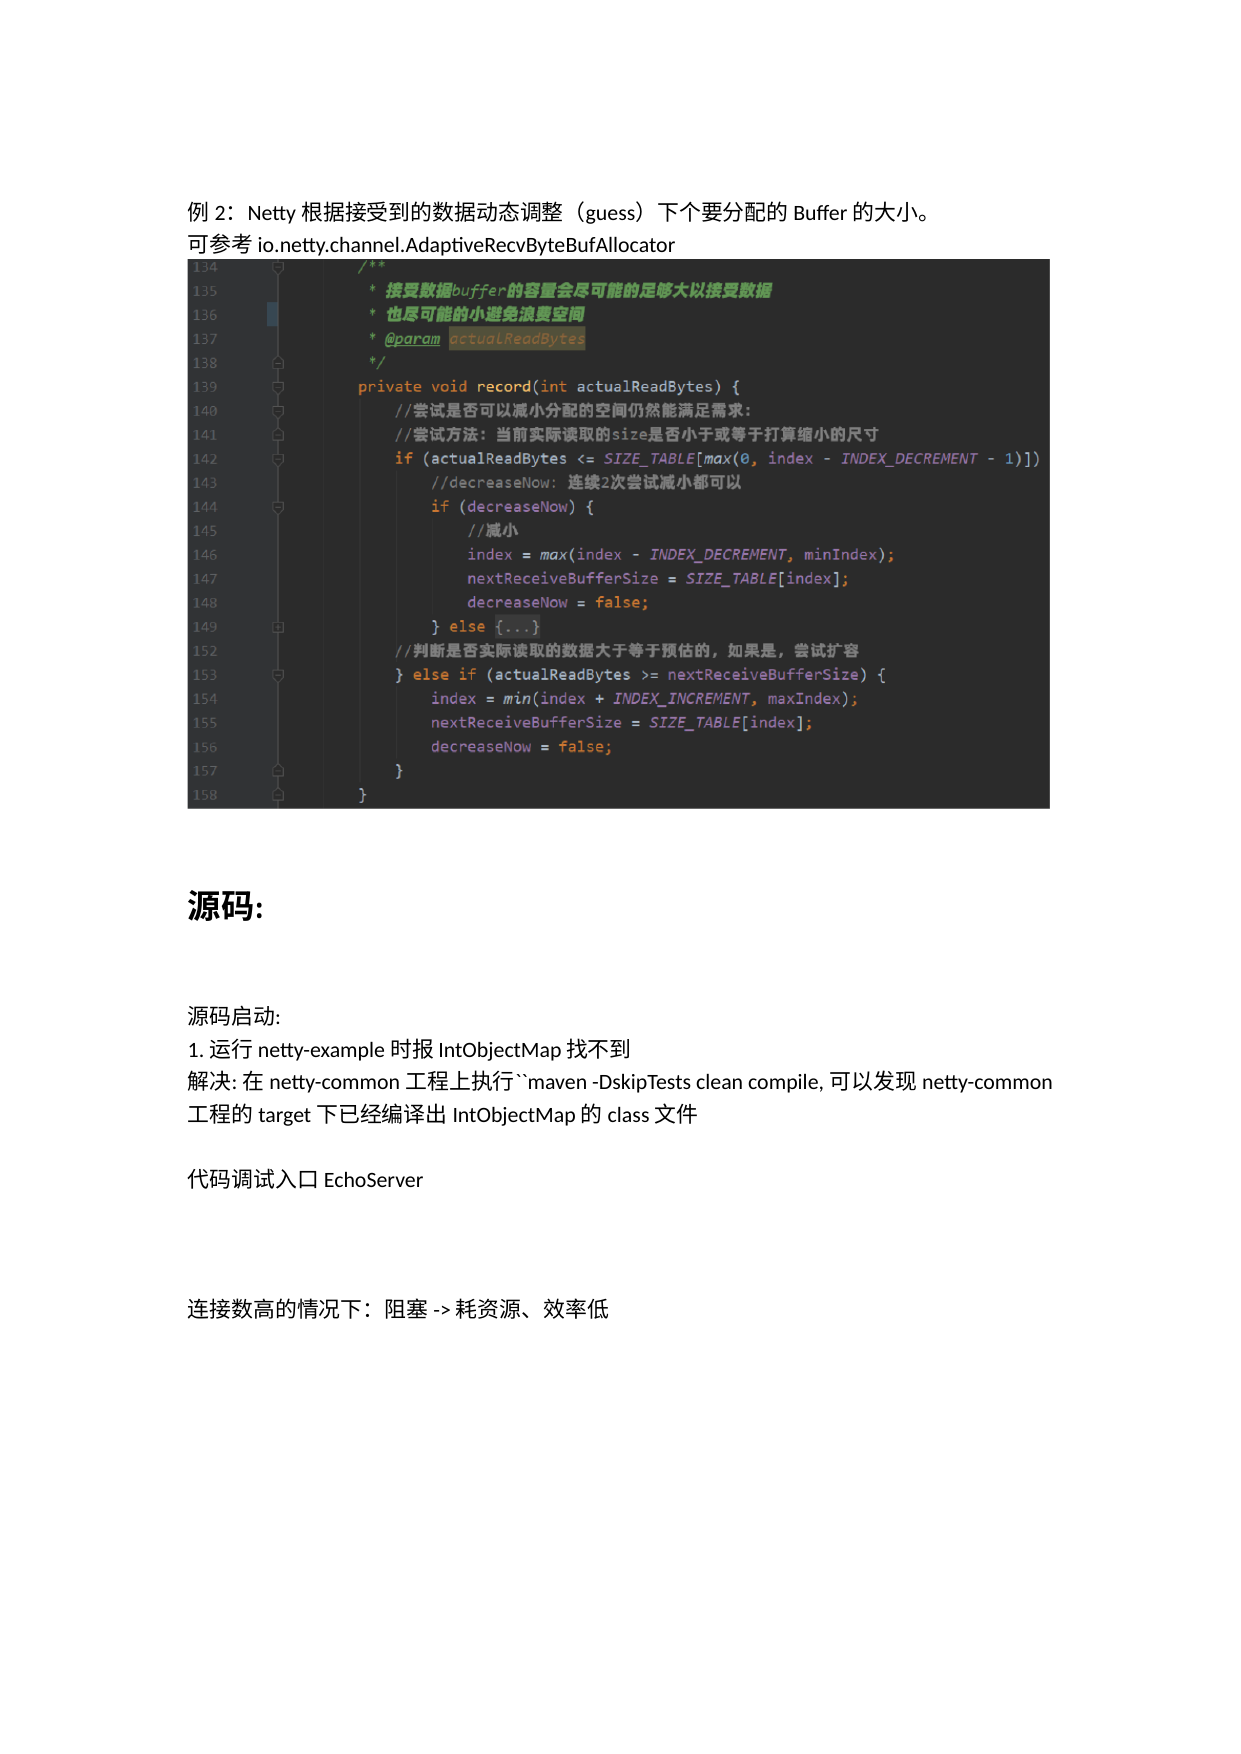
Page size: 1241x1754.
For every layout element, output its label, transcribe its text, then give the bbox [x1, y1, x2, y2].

text 解决: 在 netty-common 工程上执行``maven -DskipTests clean compile, 可以发现 netty-common 工程的 target 下已经编译出 IntObjectMap 的 class 文件 [187, 1064, 1053, 1129]
text 1. 运行 netty-example 时报IntObjectMap找不到 [187, 1031, 1053, 1064]
text 源码启动: [187, 999, 1053, 1031]
picture [187, 259, 1053, 810]
subtitle 源码: [187, 872, 1053, 937]
text 连接数高的情况下：阻塞 -> 耗资源、效率低 [187, 1291, 1053, 1324]
text 代码调试入口 EchoServer [187, 1161, 1053, 1194]
text 可参考io.netty.channel.AdaptiveRecvByteBufAllocator [187, 227, 1053, 259]
text 例 2：Netty 根据接受到的数据动态调整（guess）下个要分配的 Buffer 的大小。 [187, 194, 1053, 227]
